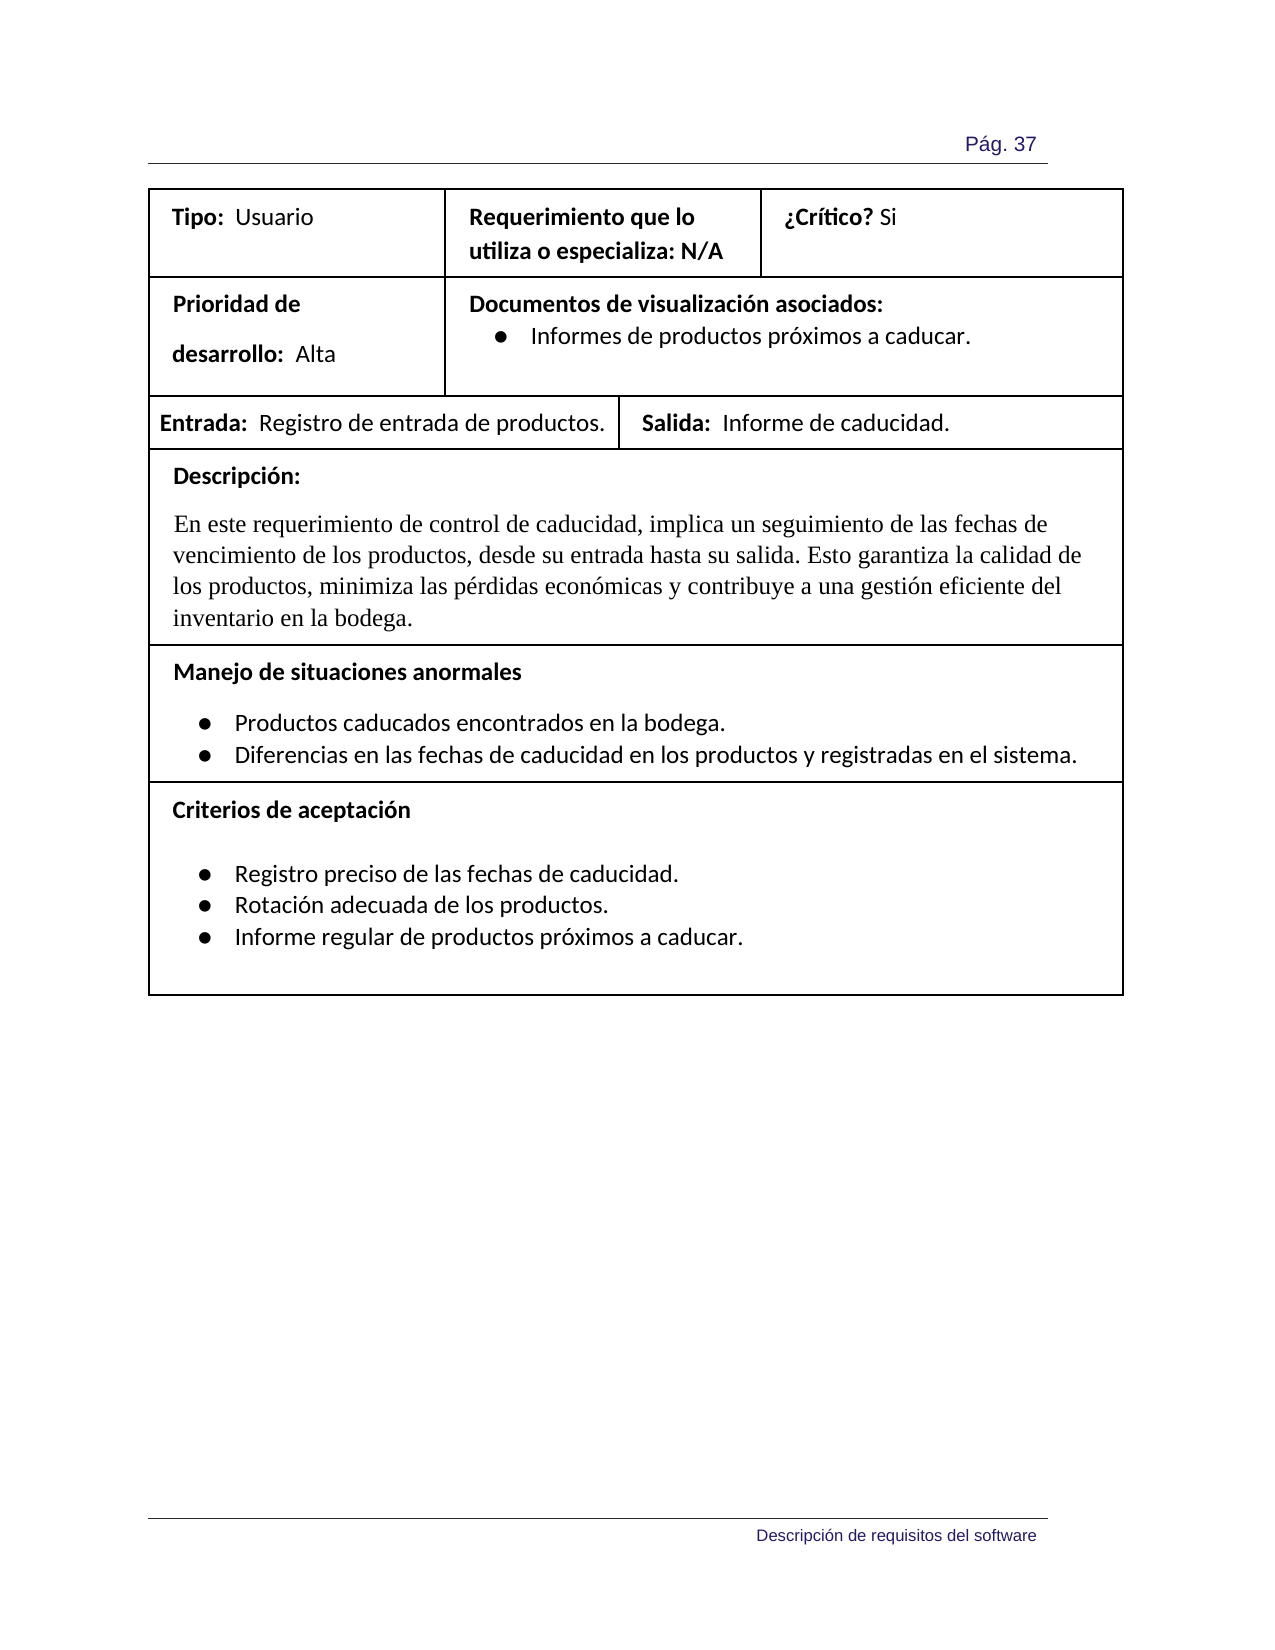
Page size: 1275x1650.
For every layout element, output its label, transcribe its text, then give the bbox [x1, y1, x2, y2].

table_cell Prioridad de desarrollo: Alta [150, 278, 444, 394]
table_cell Tipo: Usuario [150, 190, 444, 276]
table_cell Salida: Informe de caducidad. [620, 397, 1122, 448]
table_cell Requerimiento que lo utiliza o especializa: N/A [446, 190, 760, 276]
table_cell ¿Crítico? Si [762, 190, 1122, 276]
table_cell Documentos de visualización asociados: Informes de productos próximos a caducar. [446, 278, 1122, 394]
table_cell Descripción: En este requerimiento de control de caducidad, implica un seguimiento de las fechas de vencimiento de los productos, desde su entrada hasta su salida. Esto garantiza la calidad de los productos, minimiza las pérdidas económicas y contribuye a una gestión eficiente del inventario en la bodega. [150, 450, 1122, 644]
table_cell Manejo de situaciones anormales Productos caducados encontrados en la bodega. Diferencias en las fechas de caducidad en los productos y registradas en el sistema. [150, 646, 1122, 781]
table_cell Entrada: Registro de entrada de productos. [150, 397, 618, 448]
table_cell Criterios de aceptación Registro preciso de las fechas de caducidad. Rotación adecuada de los productos. Informe regular de productos próximos a caducar. [150, 783, 1122, 994]
